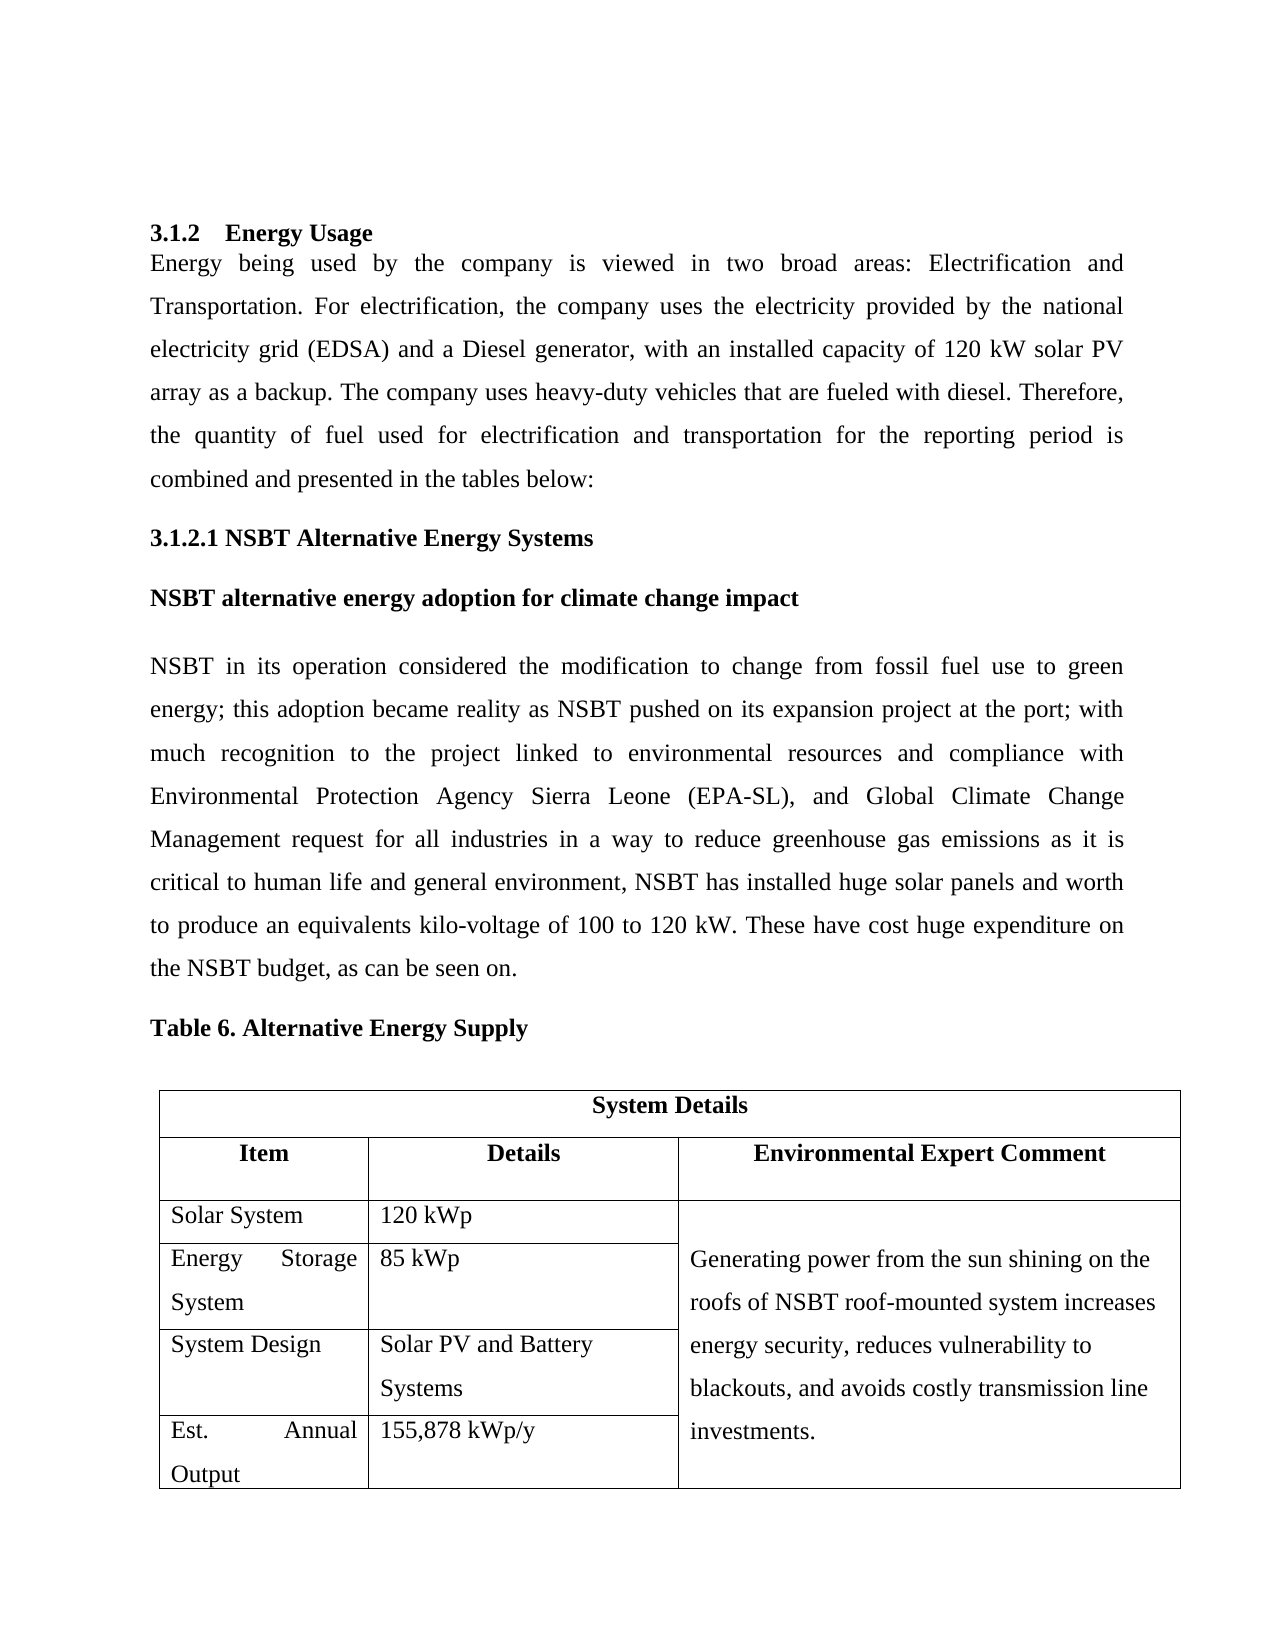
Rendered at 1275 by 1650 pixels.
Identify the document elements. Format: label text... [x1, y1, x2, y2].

table_cell Environmental Expert Comment [679, 1138, 1180, 1199]
table_cell Item [160, 1138, 368, 1199]
text Energy being used by the company is viewed in two broad areas: Electrification and Transportation. For electrification, the company uses the electricity provided by the national electricity grid (EDSA) and a Diesel generator, with an installed capacity of 120 kW solar PV array as a backup. The company uses heavy-duty vehicles that are fueled with diesel. Therefore, the quantity of fuel used for electrification and transportation for the reporting period is combined and presented in the tables below: [150, 248, 1125, 492]
table_cell 85 kWp [369, 1244, 678, 1328]
text 3.1.2.1 NSBT Alternative Energy Systems [150, 523, 1125, 552]
subtitle 3.1.2 Energy Usage [150, 218, 1125, 246]
table_cell Energy Storage System [160, 1244, 368, 1328]
table_cell System Design [160, 1330, 368, 1414]
table_cell Generating power from the sun shining on the roofs of NSBT roof-mounted system increases energy security, reduces vulnerability to blackouts, and avoids costly transmission line investments. [679, 1201, 1180, 1487]
table_cell 155,878 kWp/y [369, 1416, 678, 1487]
table_cell Details [369, 1138, 678, 1199]
table_header System Details [160, 1091, 1180, 1137]
table_cell Solar PV and Battery Systems [369, 1330, 678, 1414]
table_cell Est. Annual Output [160, 1416, 368, 1487]
text NSBT alternative energy adoption for climate change impact [150, 583, 1125, 612]
text Table 6. Alternative Energy Supply [150, 1013, 1125, 1042]
table_cell Solar System [160, 1201, 368, 1242]
text NSBT in its operation considered the modification to change from fossil fuel use to green energy; this adoption became reality as NSBT pushed on its expansion project at the port; with much recognition to the project linked to environmental resources and compliance with Environmental Protection Agency Sierra Leone (EPA-SL), and Global Climate Change Management request for all industries in a way to reduce greenhouse gas emissions as it is critical to human life and general environment, NSBT has installed huge solar panels and worth to produce an equivalents kilo-voltage of 100 to 120 kW. These have cost huge expenditure on the NSBT budget, as can be seen on. [150, 651, 1125, 982]
table_cell 120 kWp [369, 1201, 678, 1242]
